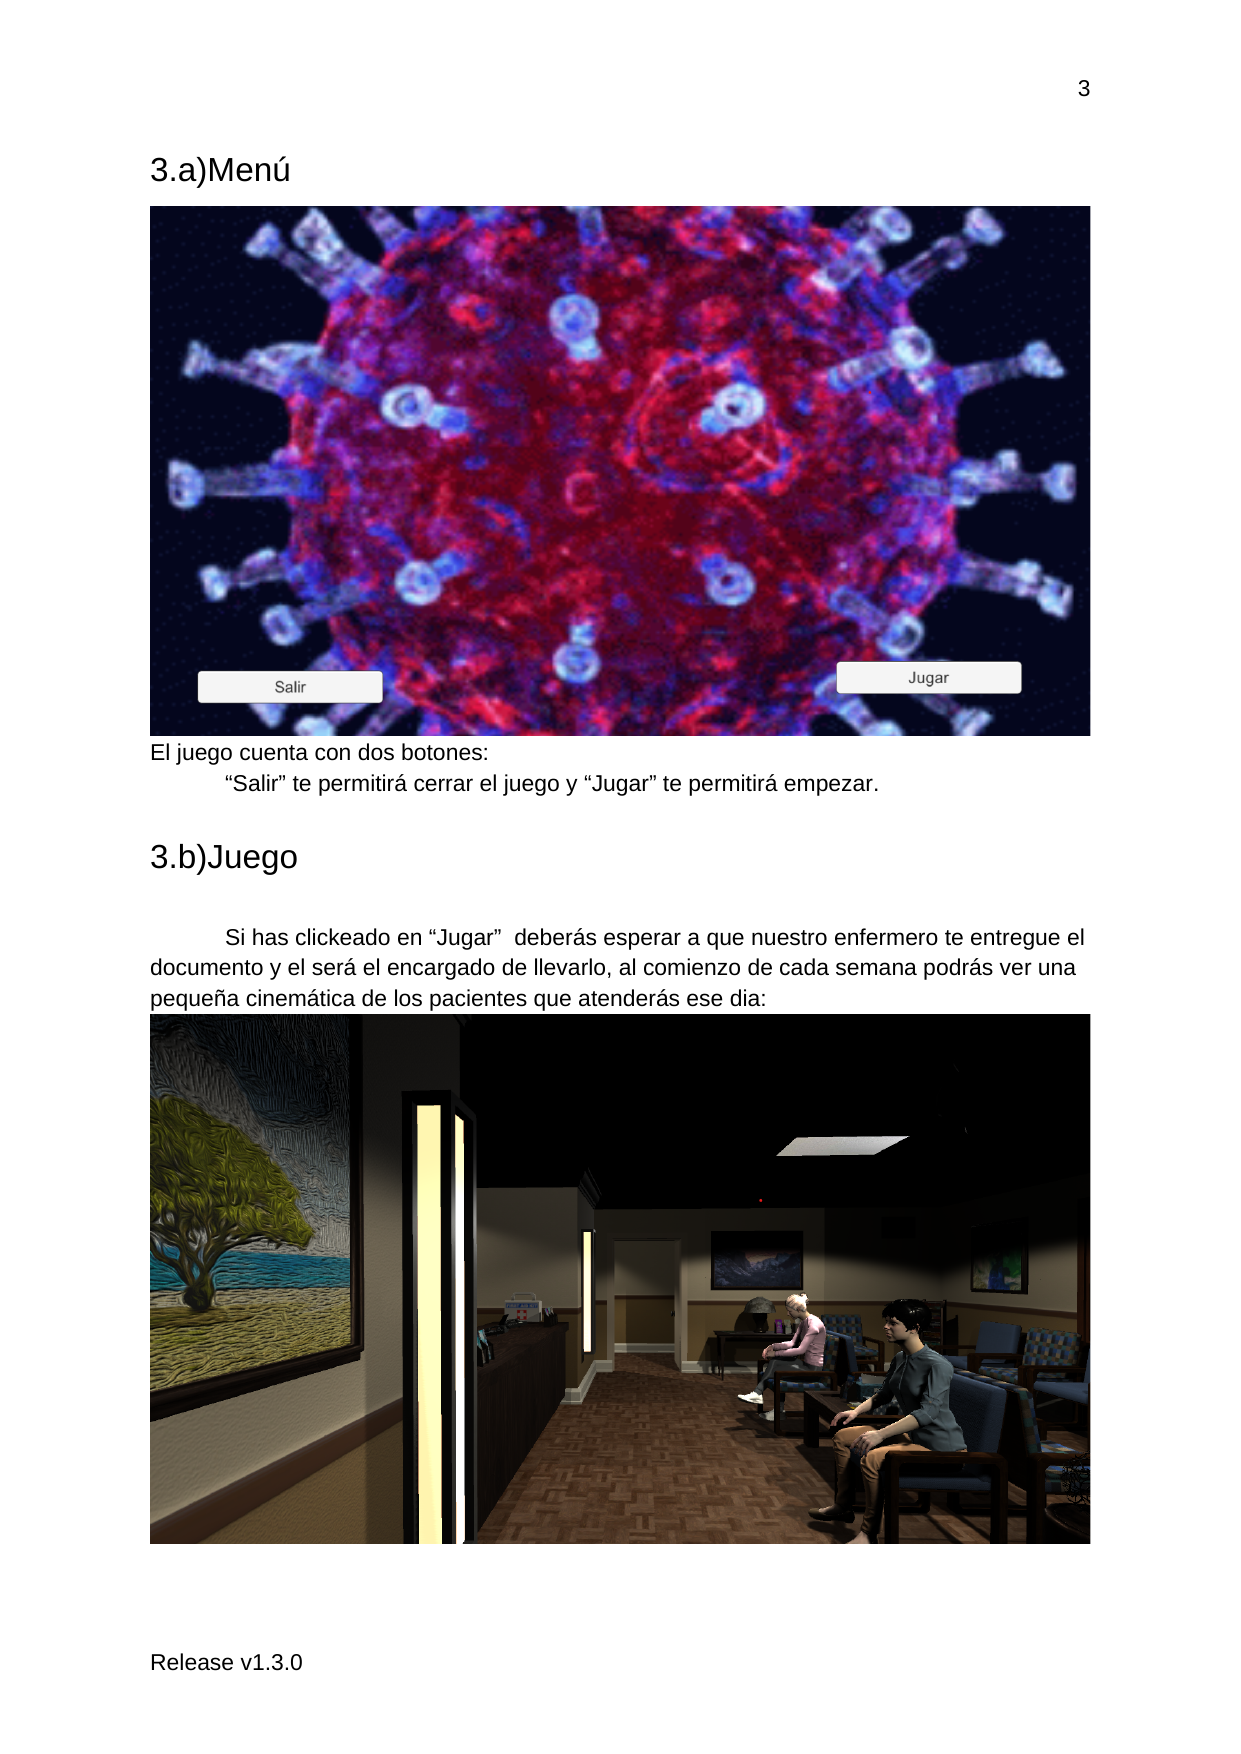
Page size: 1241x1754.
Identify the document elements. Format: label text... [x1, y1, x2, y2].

text Si has clickeado en “Jugar” deberás esperar a que nuestro enfermero te entregue el documento y el será el encargado de llevarlo, al comienzo de cada semana podrás ver una pequeña cinemática de los pacientes que atenderás ese dia: [150, 924, 1090, 1014]
subtitle 3.a)Menú [150, 150, 1090, 188]
picture [150, 1014, 1091, 1544]
subtitle 3.b)Juego [150, 837, 1090, 876]
text El juego cuenta con dos botones: “Salir” te permitirá cerrar el juego y “Jugar” te permitirá empezar. [150, 739, 1090, 796]
picture [150, 206, 1091, 736]
